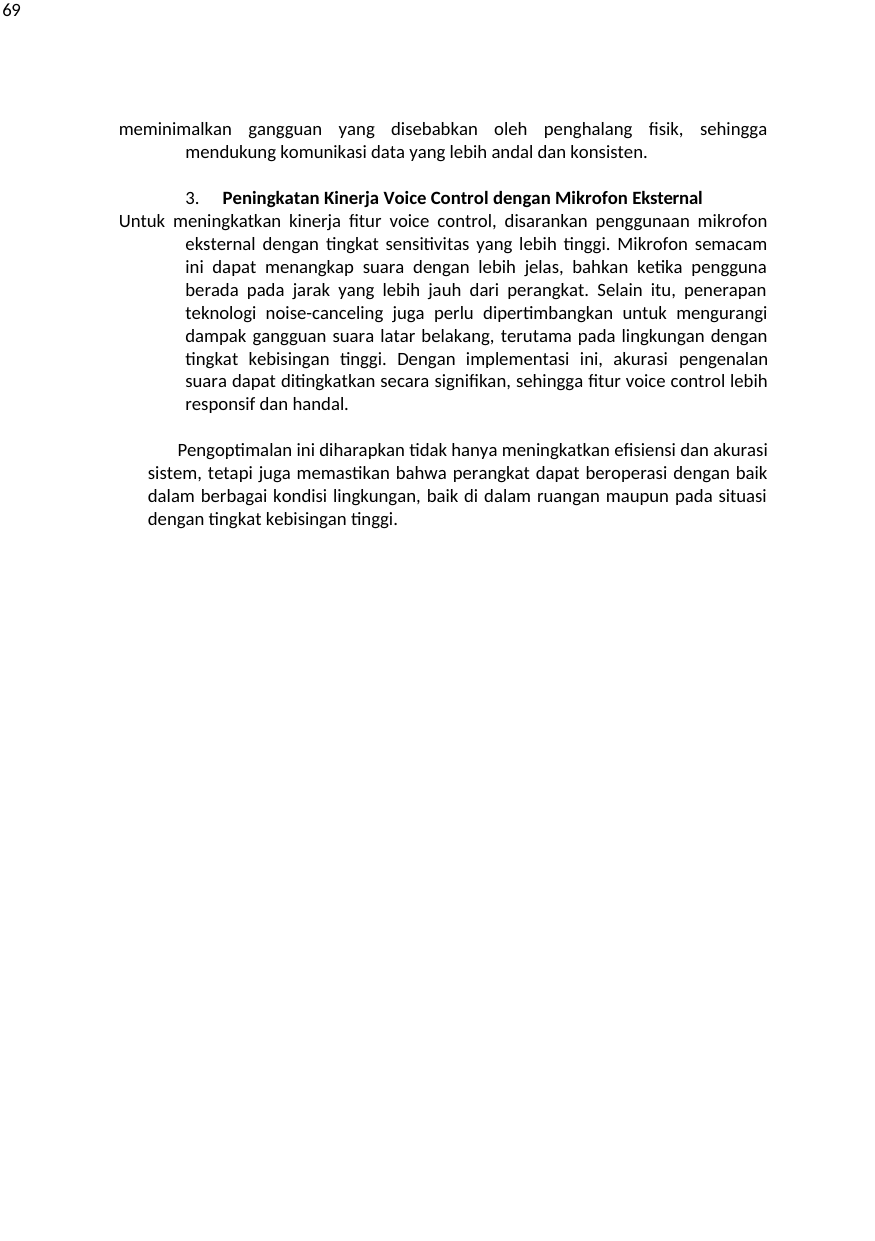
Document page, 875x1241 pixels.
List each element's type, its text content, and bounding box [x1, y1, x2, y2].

text Untuk meningkatkan kinerja fitur voice control, disarankan penggunaan mikrofon eksternal dengan tingkat sensitivitas yang lebih tinggi. Mikrofon semacam ini dapat menangkap suara dengan lebih jelas, bahkan ketika pengguna berada pada jarak yang lebih jauh dari perangkat. Selain itu, penerapan teknologi noise-canceling juga perlu dipertimbangkan untuk mengurangi dampak gangguan suara latar belakang, terutama pada lingkungan dengan tingkat kebisingan tinggi. Dengan implementasi ini, akurasi pengenalan suara dapat ditingkatkan secara signifikan, sehingga fitur voice control lebih responsif dan handal. [118, 209, 768, 415]
text Pengoptimalan ini diharapkan tidak hanya meningkatkan efisiensi dan akurasi sistem, tetapi juga memastikan bahwa perangkat dapat beroperasi dengan baik dalam berbagai kondisi lingkungan, baik di dalam ruangan maupun pada situasi dengan tingkat kebisingan tinggi. [148, 438, 768, 530]
subtitle Peningkatan Kinerja Voice Control dengan Mikrofon Eksternal [185, 186, 786, 209]
text meminimalkan gangguan yang disebabkan oleh penghalang fisik, sehingga mendukung komunikasi data yang lebih andal dan konsisten. [118, 117, 768, 163]
